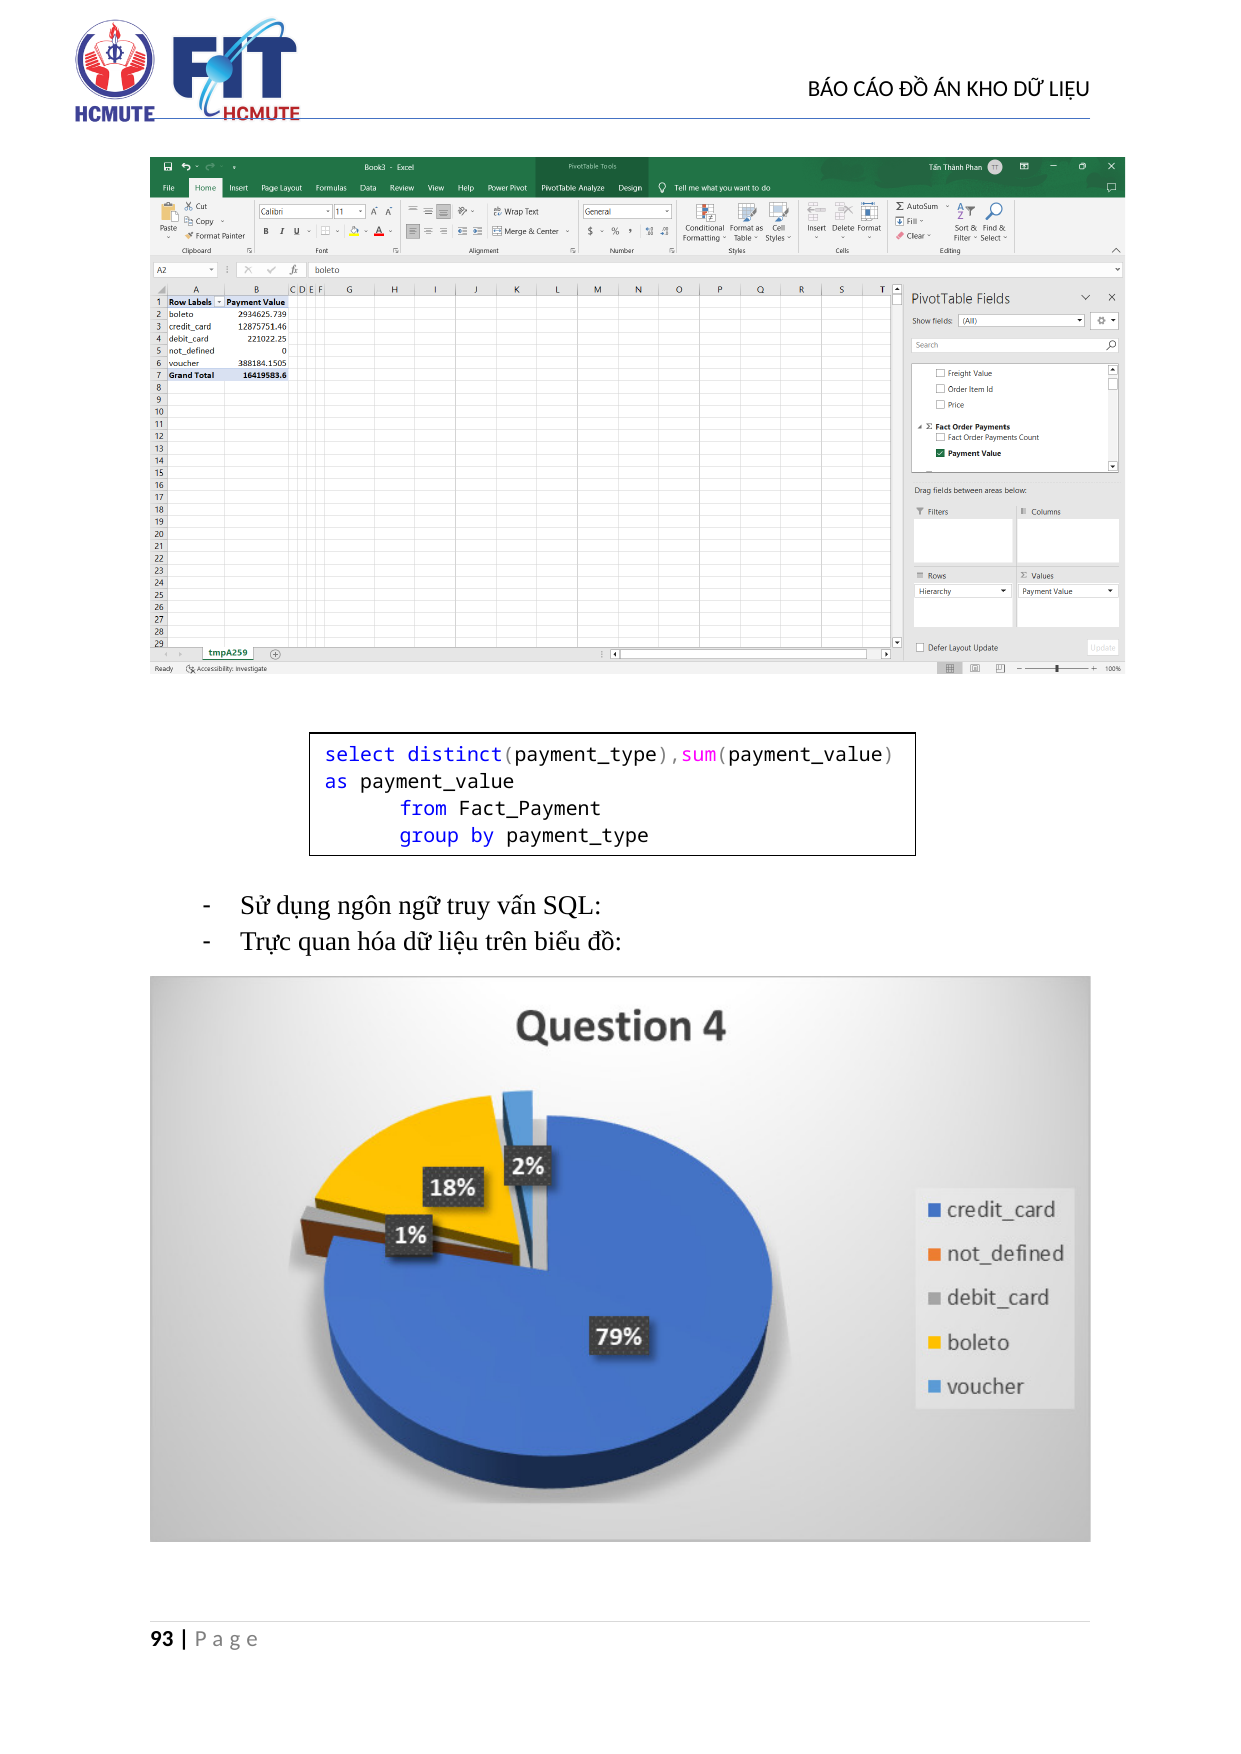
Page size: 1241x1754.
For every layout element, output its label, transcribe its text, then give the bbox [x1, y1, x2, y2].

list Sử dụng ngôn ngữ truy vấn SQL: [202, 693, 1090, 921]
list Trực quan hóa dữ liệu trên biểu đồ: [202, 924, 1090, 957]
picture [71, 15, 302, 126]
picture [150, 157, 1125, 674]
picture [150, 976, 1091, 1542]
